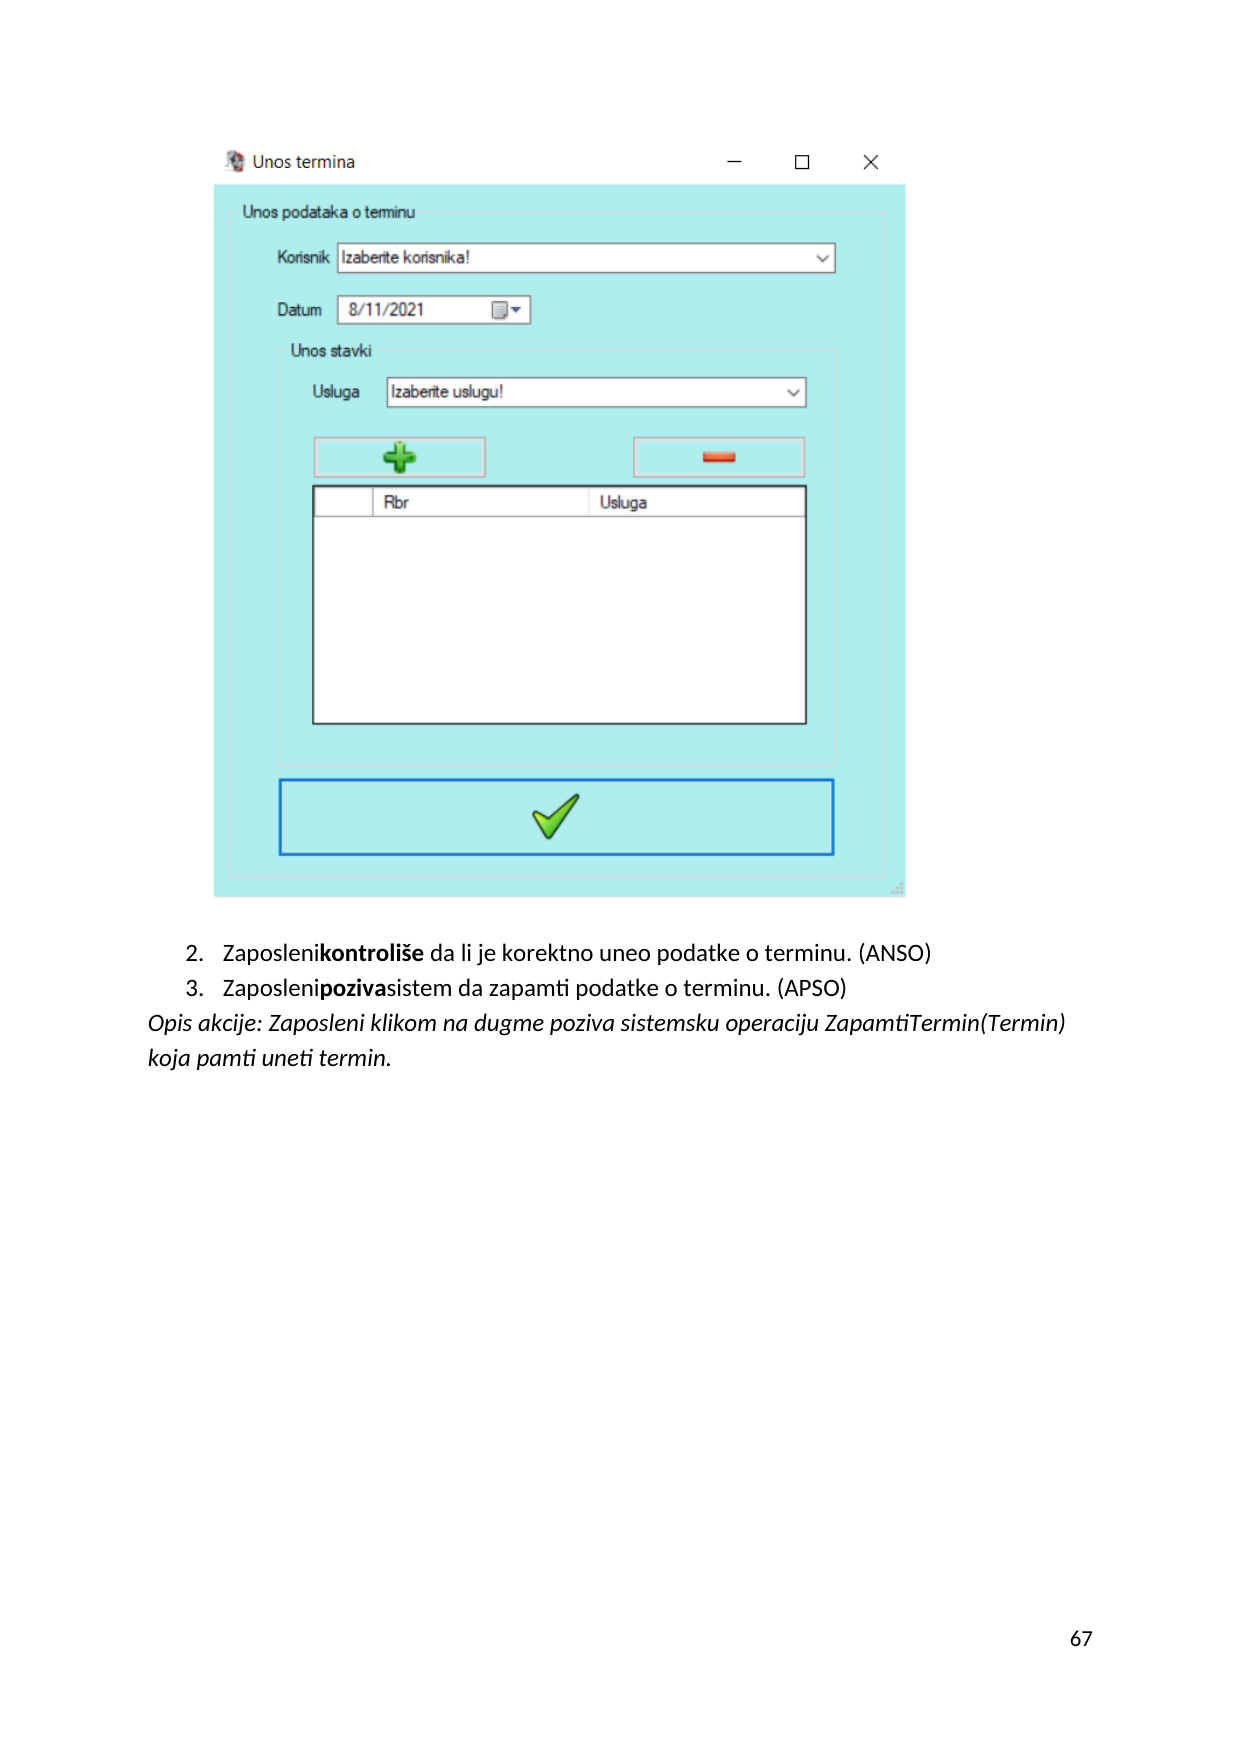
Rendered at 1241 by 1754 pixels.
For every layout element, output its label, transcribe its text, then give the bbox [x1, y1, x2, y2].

text Opis akcije: Zaposleni klikom na dugme poziva sistemsku operaciju ZapamtiTermin(Termin) koja pamti uneti termin. [148, 1007, 1093, 1072]
picture [213, 147, 906, 898]
list Zaposlenikontroliše da li je korektno uneo podatke o terminu. (ANSO) [185, 937, 1093, 967]
list Zaposlenipozivasistem da zapamti podatke o terminu. (APSO) [185, 972, 1093, 1002]
